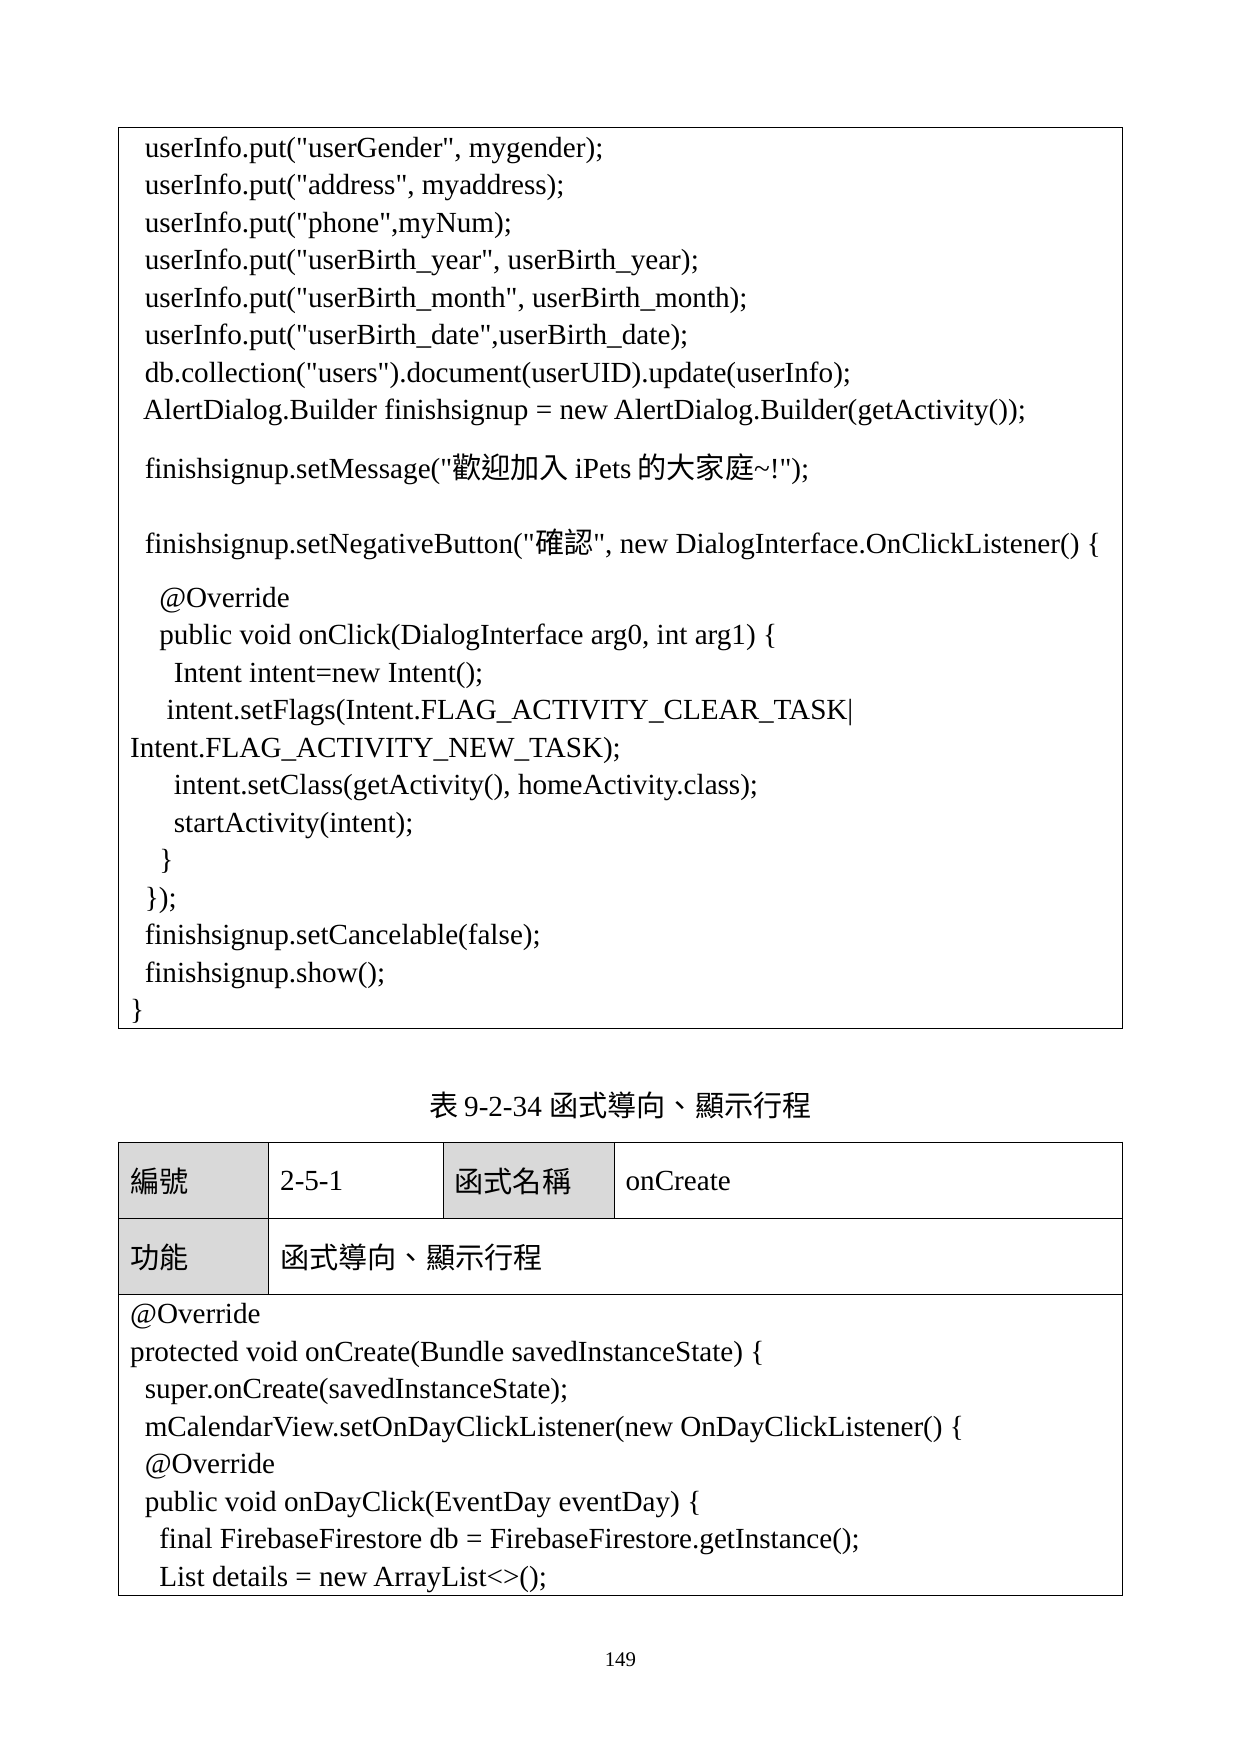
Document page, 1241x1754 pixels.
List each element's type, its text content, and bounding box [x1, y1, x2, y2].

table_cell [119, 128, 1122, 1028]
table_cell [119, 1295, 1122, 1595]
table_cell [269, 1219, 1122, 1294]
subtitle 表9-2-34 函式導向、顯示行程 [118, 1067, 1122, 1142]
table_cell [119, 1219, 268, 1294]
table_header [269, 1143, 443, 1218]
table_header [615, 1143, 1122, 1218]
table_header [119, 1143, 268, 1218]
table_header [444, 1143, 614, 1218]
